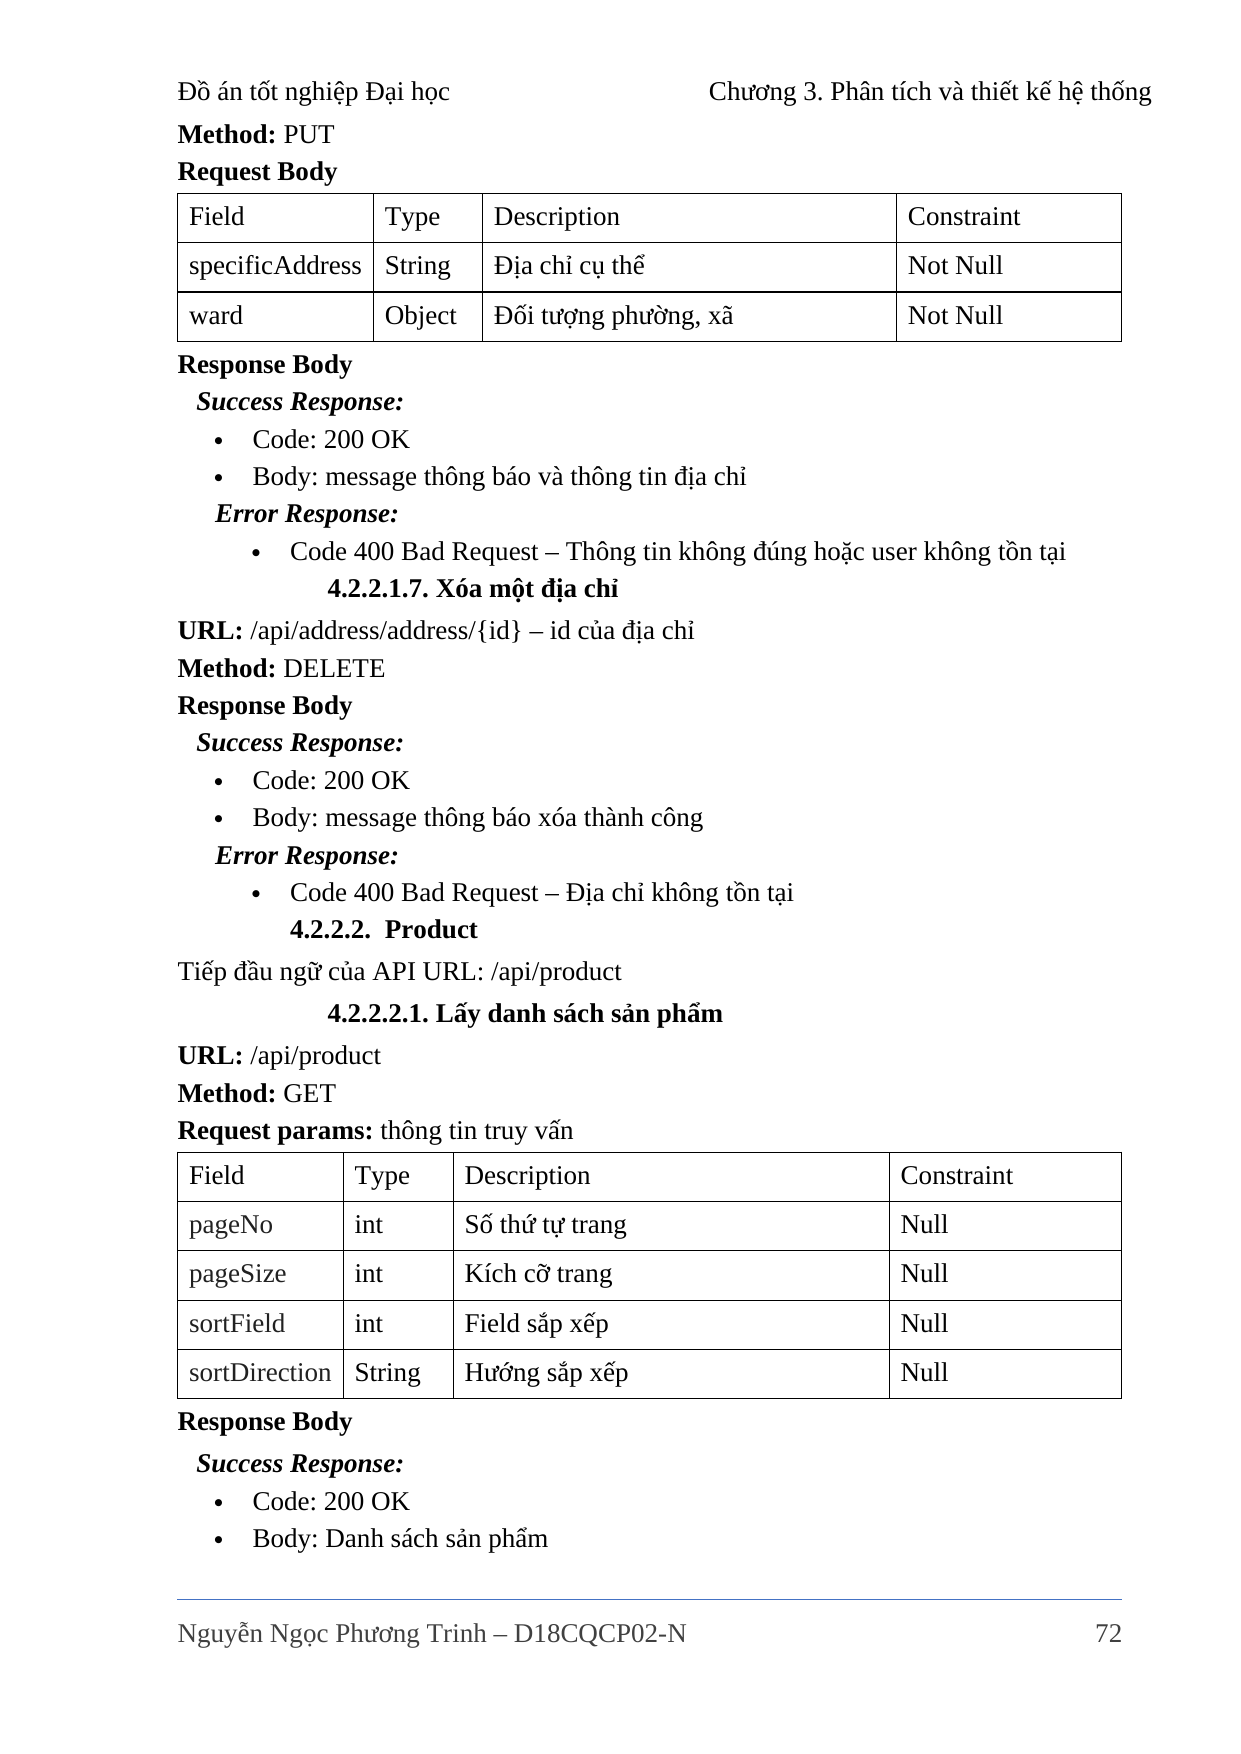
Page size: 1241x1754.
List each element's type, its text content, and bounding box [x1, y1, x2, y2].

table_cell pageNo [178, 1202, 343, 1250]
list Code 400 Bad Request – Địa chỉ không tồn tại [252, 876, 1122, 907]
text URL: /api/product [177, 1039, 1122, 1071]
table_header Field [178, 1153, 343, 1201]
list Code 400 Bad Request – Thông tin không đúng hoặc user không tồn tại [252, 535, 1122, 566]
table_cell int [344, 1301, 453, 1349]
table_cell Hướng sắp xếp [454, 1350, 889, 1398]
table_cell Field sắp xếp [454, 1301, 889, 1349]
table_header Description [454, 1153, 889, 1201]
text Method: DELETE [177, 652, 1122, 683]
text Method: GET [177, 1077, 1122, 1108]
table_cell specificAddress [178, 243, 373, 291]
text Success Response: [196, 385, 1122, 417]
list Code: 200 OK [215, 423, 1122, 454]
table_cell sortField [178, 1301, 343, 1349]
table_cell Object [374, 293, 482, 341]
subtitle Xóa một địa chỉ [327, 572, 1122, 603]
text Response Body [177, 348, 1122, 379]
table_cell Kích cỡ trang [454, 1251, 889, 1299]
list Body: message thông báo và thông tin địa chỉ [215, 460, 1122, 491]
table_header Constraint [897, 194, 1121, 242]
table_cell int [344, 1251, 453, 1299]
table_header Type [344, 1153, 453, 1201]
text URL: /api/address/address/{id} – id của địa chỉ [177, 614, 1122, 646]
text Response Body [177, 1405, 1122, 1436]
table_cell sortDirection [178, 1350, 343, 1398]
table_cell pageSize [178, 1251, 343, 1299]
table_cell Đối tượng phường, xã [483, 293, 896, 341]
text Success Response: [196, 727, 1122, 758]
table_cell Not Null [897, 293, 1121, 341]
text Response Body [177, 689, 1122, 720]
table_header Type [374, 194, 482, 242]
subtitle Lấy danh sách sản phẩm [327, 997, 1122, 1029]
table_cell int [344, 1202, 453, 1250]
table_cell Null [890, 1251, 1121, 1299]
text Error Response: [215, 498, 1122, 529]
table_cell String [344, 1350, 453, 1398]
table_cell Địa chỉ cụ thể [483, 243, 896, 291]
table_cell String [374, 243, 482, 291]
table_cell Null [890, 1350, 1121, 1398]
text Request params: thông tin truy vấn [177, 1114, 1122, 1145]
table_header Constraint [890, 1153, 1121, 1201]
text Error Response: [215, 839, 1122, 870]
list Body: Danh sách sản phẩm [215, 1522, 1122, 1553]
table_cell Null [890, 1301, 1121, 1349]
text Tiếp đầu ngữ của API URL: /api/product [177, 956, 1122, 987]
list Code: 200 OK [215, 764, 1122, 795]
text Request Body [177, 156, 1122, 187]
text Success Response: [196, 1447, 1122, 1478]
list Body: message thông báo xóa thành công [215, 801, 1122, 832]
table_cell Null [890, 1202, 1121, 1250]
table_header Field [178, 194, 373, 242]
table_cell ward [178, 293, 373, 341]
text Method: PUT [177, 118, 1122, 149]
table_cell Not Null [897, 243, 1121, 291]
table_header Description [483, 194, 896, 242]
subtitle Product [290, 913, 1122, 945]
table_cell Số thứ tự trang [454, 1202, 889, 1250]
list Code: 200 OK [215, 1485, 1122, 1516]
